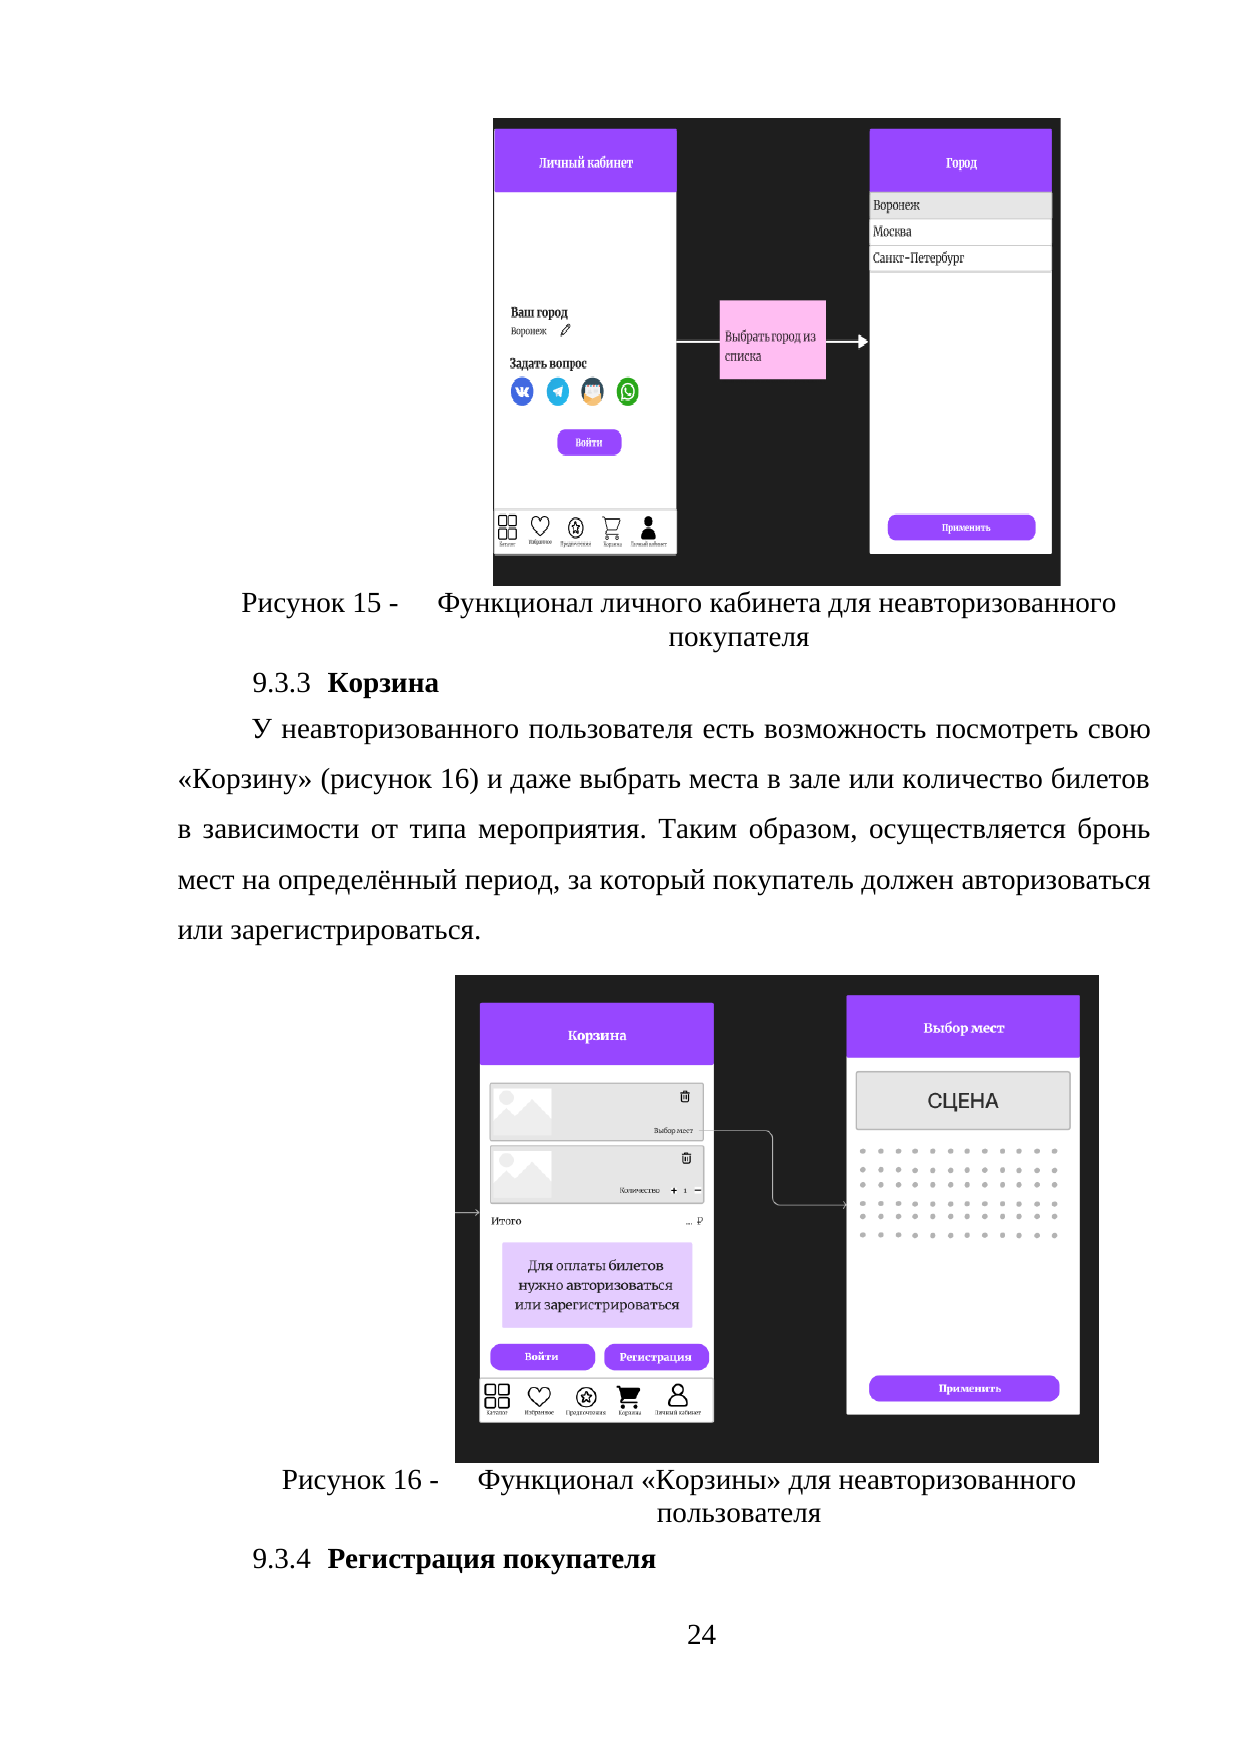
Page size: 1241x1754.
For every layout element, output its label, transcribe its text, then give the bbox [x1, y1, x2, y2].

subtitle Корзина [252, 665, 1152, 698]
picture [493, 118, 1061, 586]
list Функционал «Корзины» для неавторизованного пользователя [288, 1462, 1152, 1529]
picture [455, 975, 1099, 1463]
text У неавторизованного пользователя есть возможность посмотреть свою «Корзину» (рисунок 16) и даже выбрать места в зале или количество билетов в зависимости от типа мероприятия. Таким образом, осуществляется бронь мест на определённый период, за который покупатель должен авторизоваться или зарегистрироваться. [177, 711, 1152, 946]
list Функционал личного кабинета для неавторизованного покупателя [288, 585, 1152, 652]
subtitle Регистрация покупателя [252, 1542, 1152, 1575]
